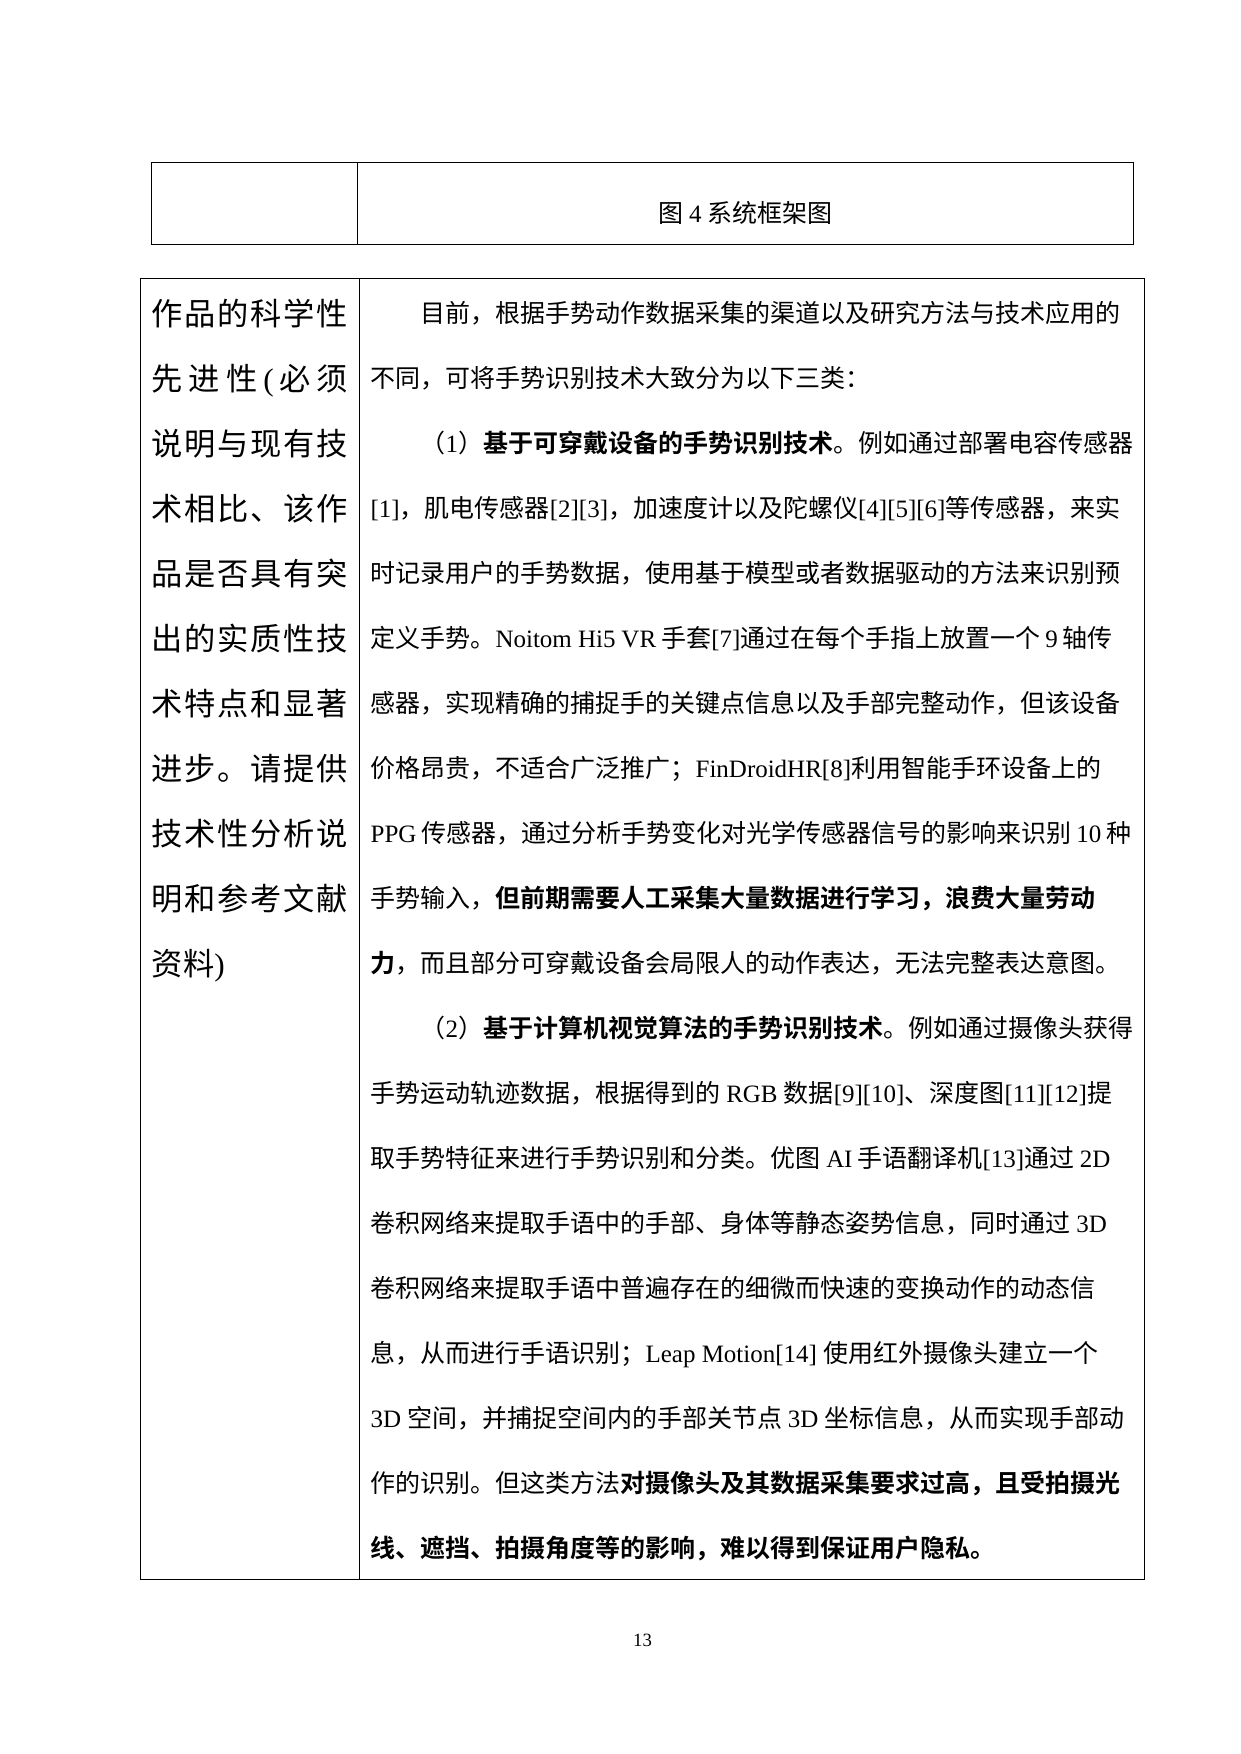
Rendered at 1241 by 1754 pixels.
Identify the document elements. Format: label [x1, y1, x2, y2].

table_header [141, 279, 359, 1579]
table_header [360, 279, 1144, 1579]
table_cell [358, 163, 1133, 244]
table_cell [152, 163, 357, 244]
